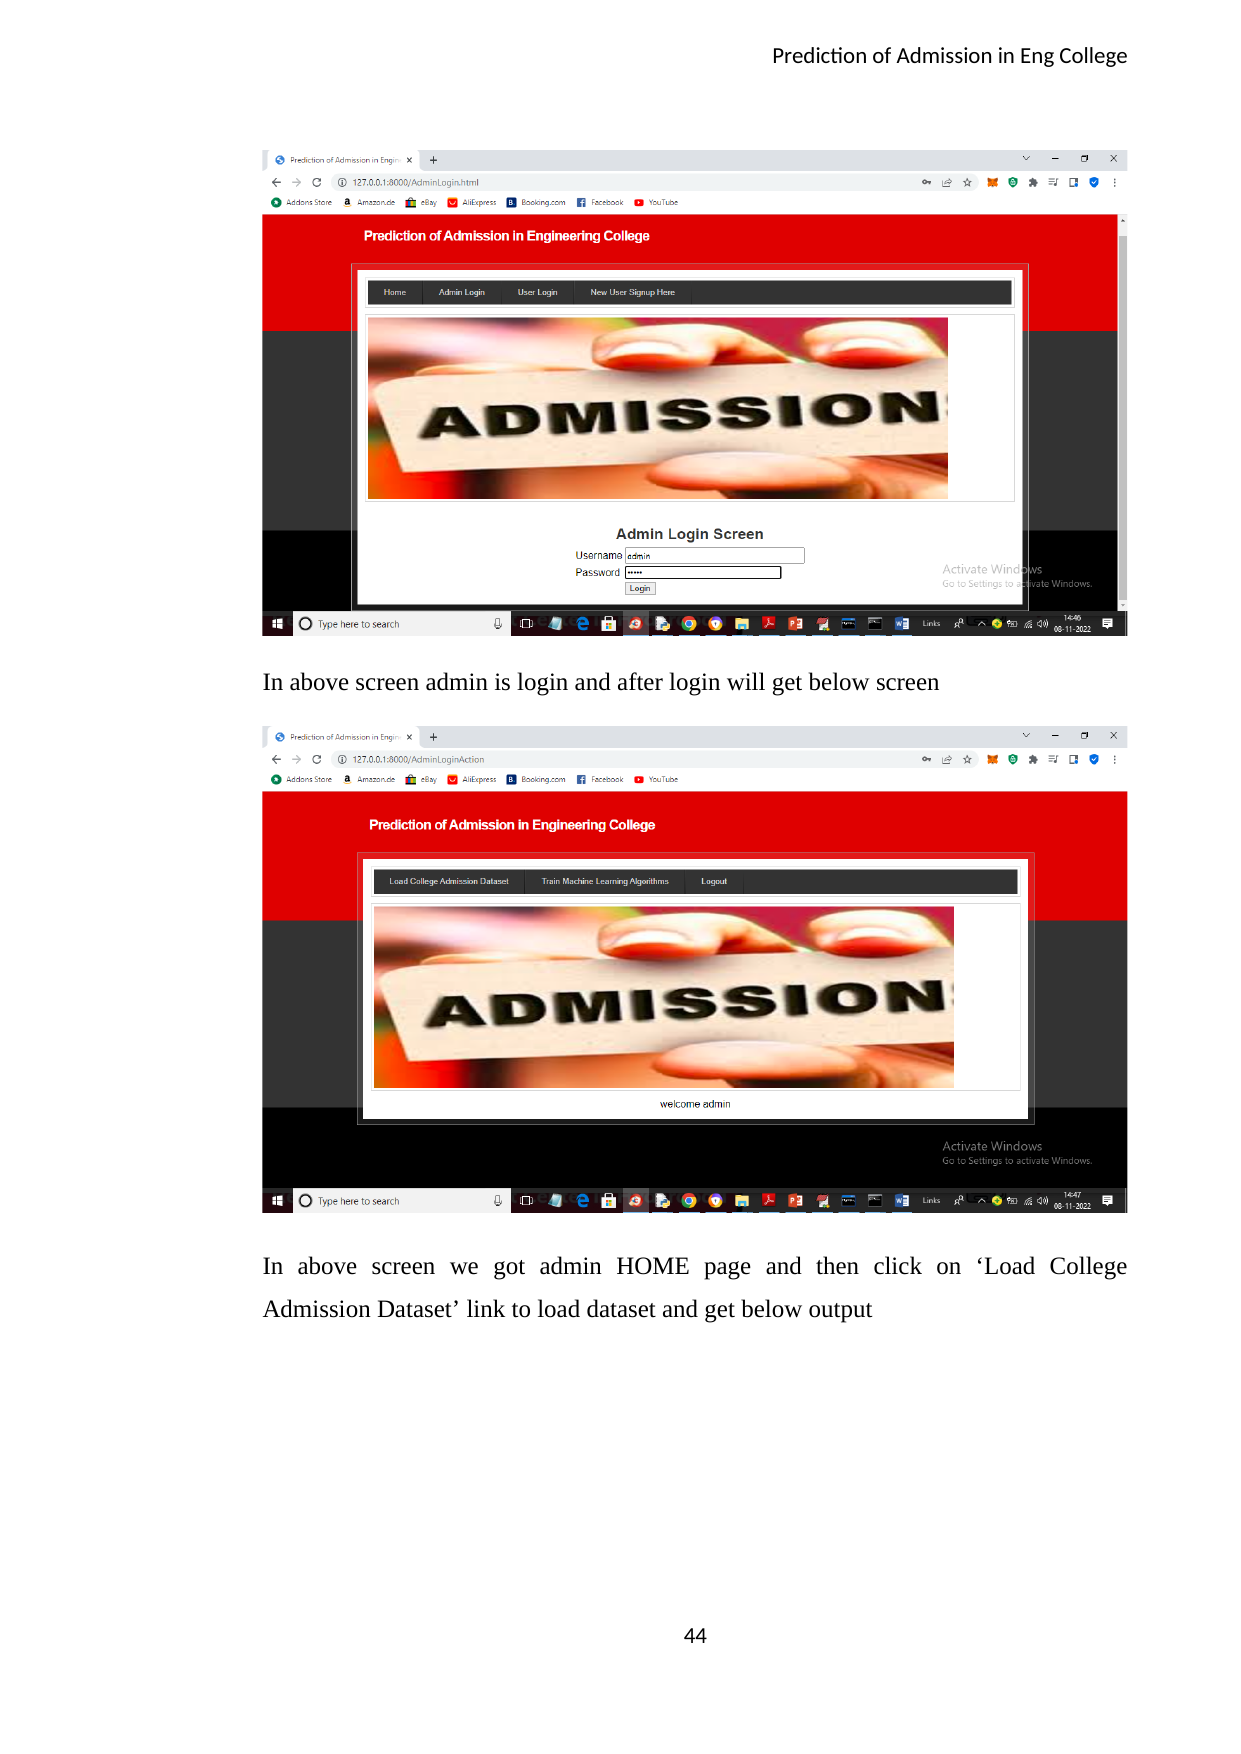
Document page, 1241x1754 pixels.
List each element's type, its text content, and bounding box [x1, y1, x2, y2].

picture [262, 150, 1128, 636]
text In above screen admin is login and after login will get below screen [262, 667, 1128, 695]
text In above screen we got admin HOME page and then click on ‘Load College Admission Dataset’ link to load dataset and get below output [262, 1251, 1128, 1323]
picture [262, 726, 1128, 1213]
